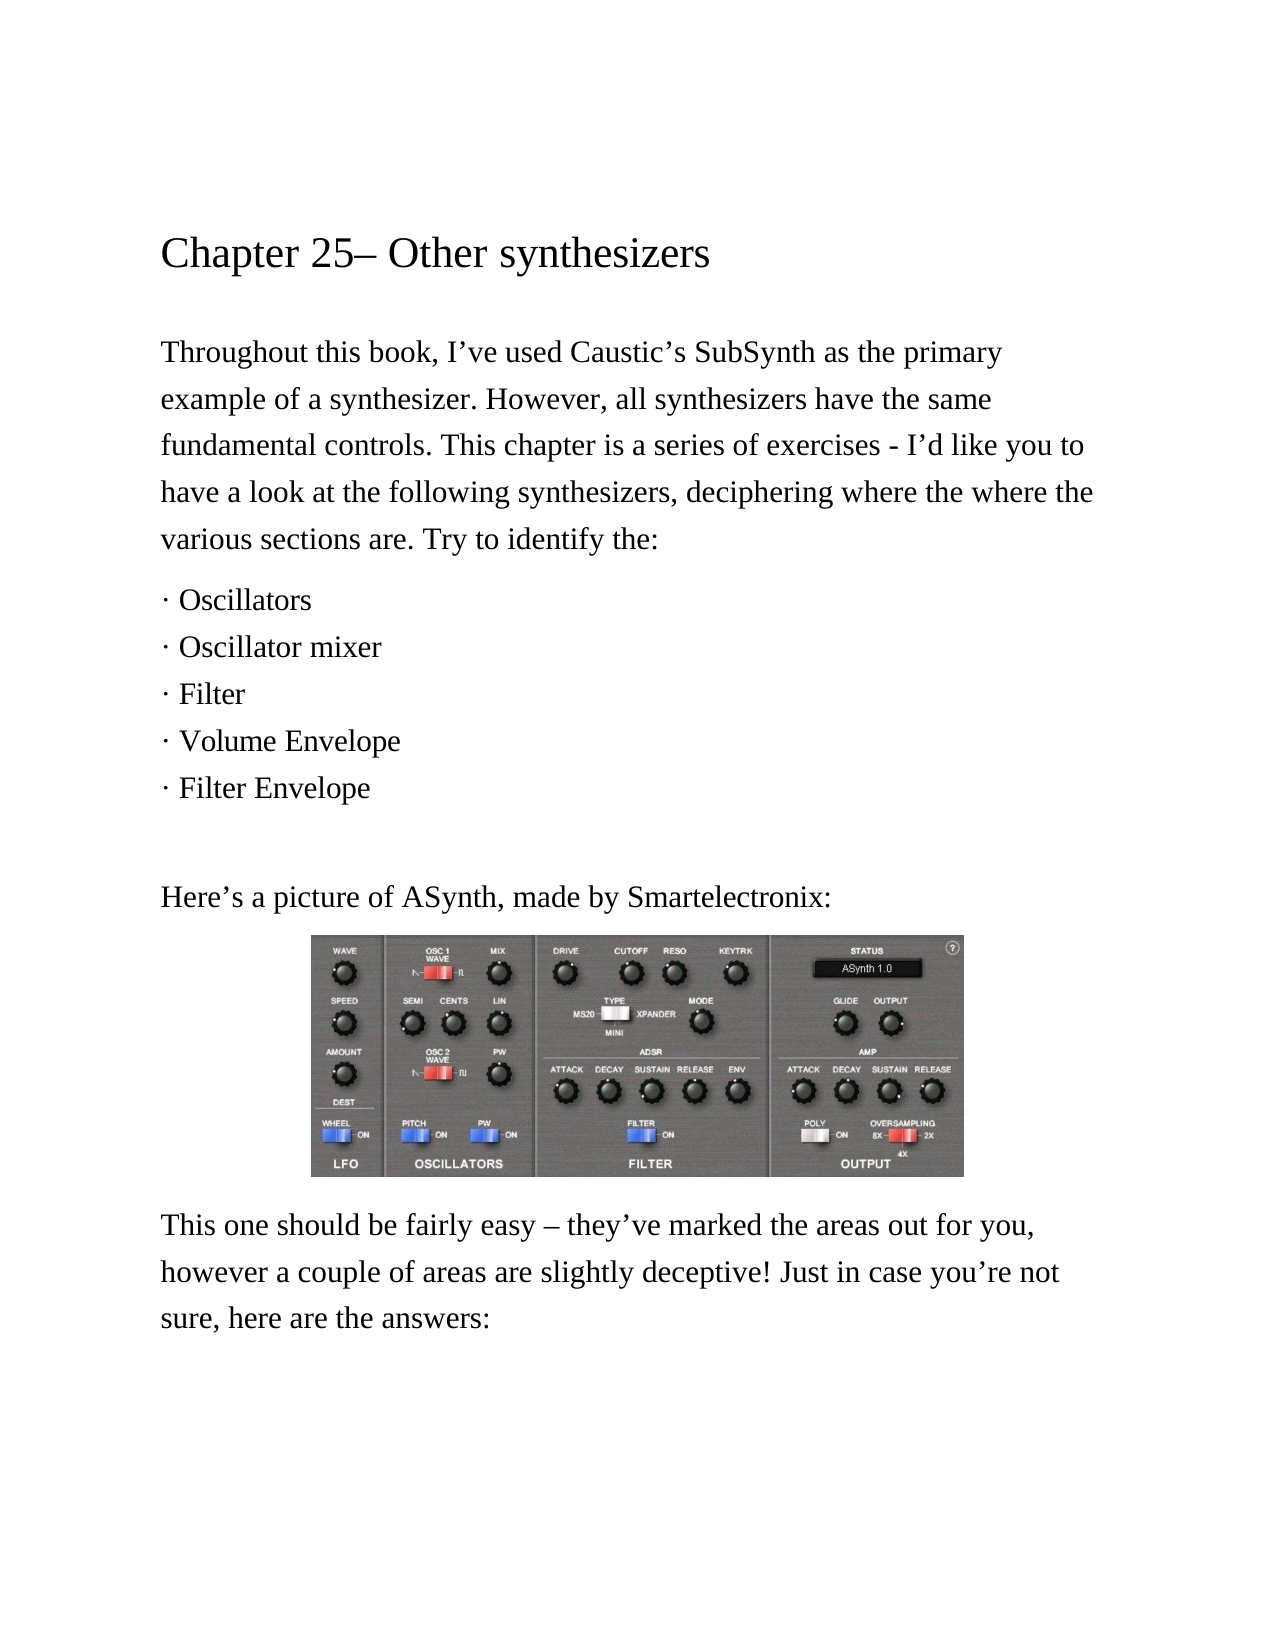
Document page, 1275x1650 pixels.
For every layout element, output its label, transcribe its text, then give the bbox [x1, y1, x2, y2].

text This one should be fairly easy – they’ve marked the areas out for you, however a couple of areas are slightly deceptive! Just in case you’re not sure, here are the answers: [160, 952, 1106, 1336]
list Filter Envelope [160, 769, 1275, 805]
list Oscillators [160, 581, 1275, 617]
list Filter [160, 675, 1275, 711]
subtitle Chapter 25– Other synthesizers [160, 226, 1275, 277]
text Throughout this book, I’ve used Caustic’s SubSynth as the primary example of a synthesizer. However, all synthesizers have the same fundamental controls. This chapter is a series of exercises - I’d like you to have a look at the following synthesizers, deciphering where the where the various sections are. Try to identify the: [160, 333, 1114, 556]
text Here’s a picture of ASynth, made by Smartelectronix: [160, 878, 1275, 914]
list Volume Envelope [160, 722, 1275, 758]
picture [311, 935, 964, 952]
list Oscillator mixer [160, 628, 1275, 664]
